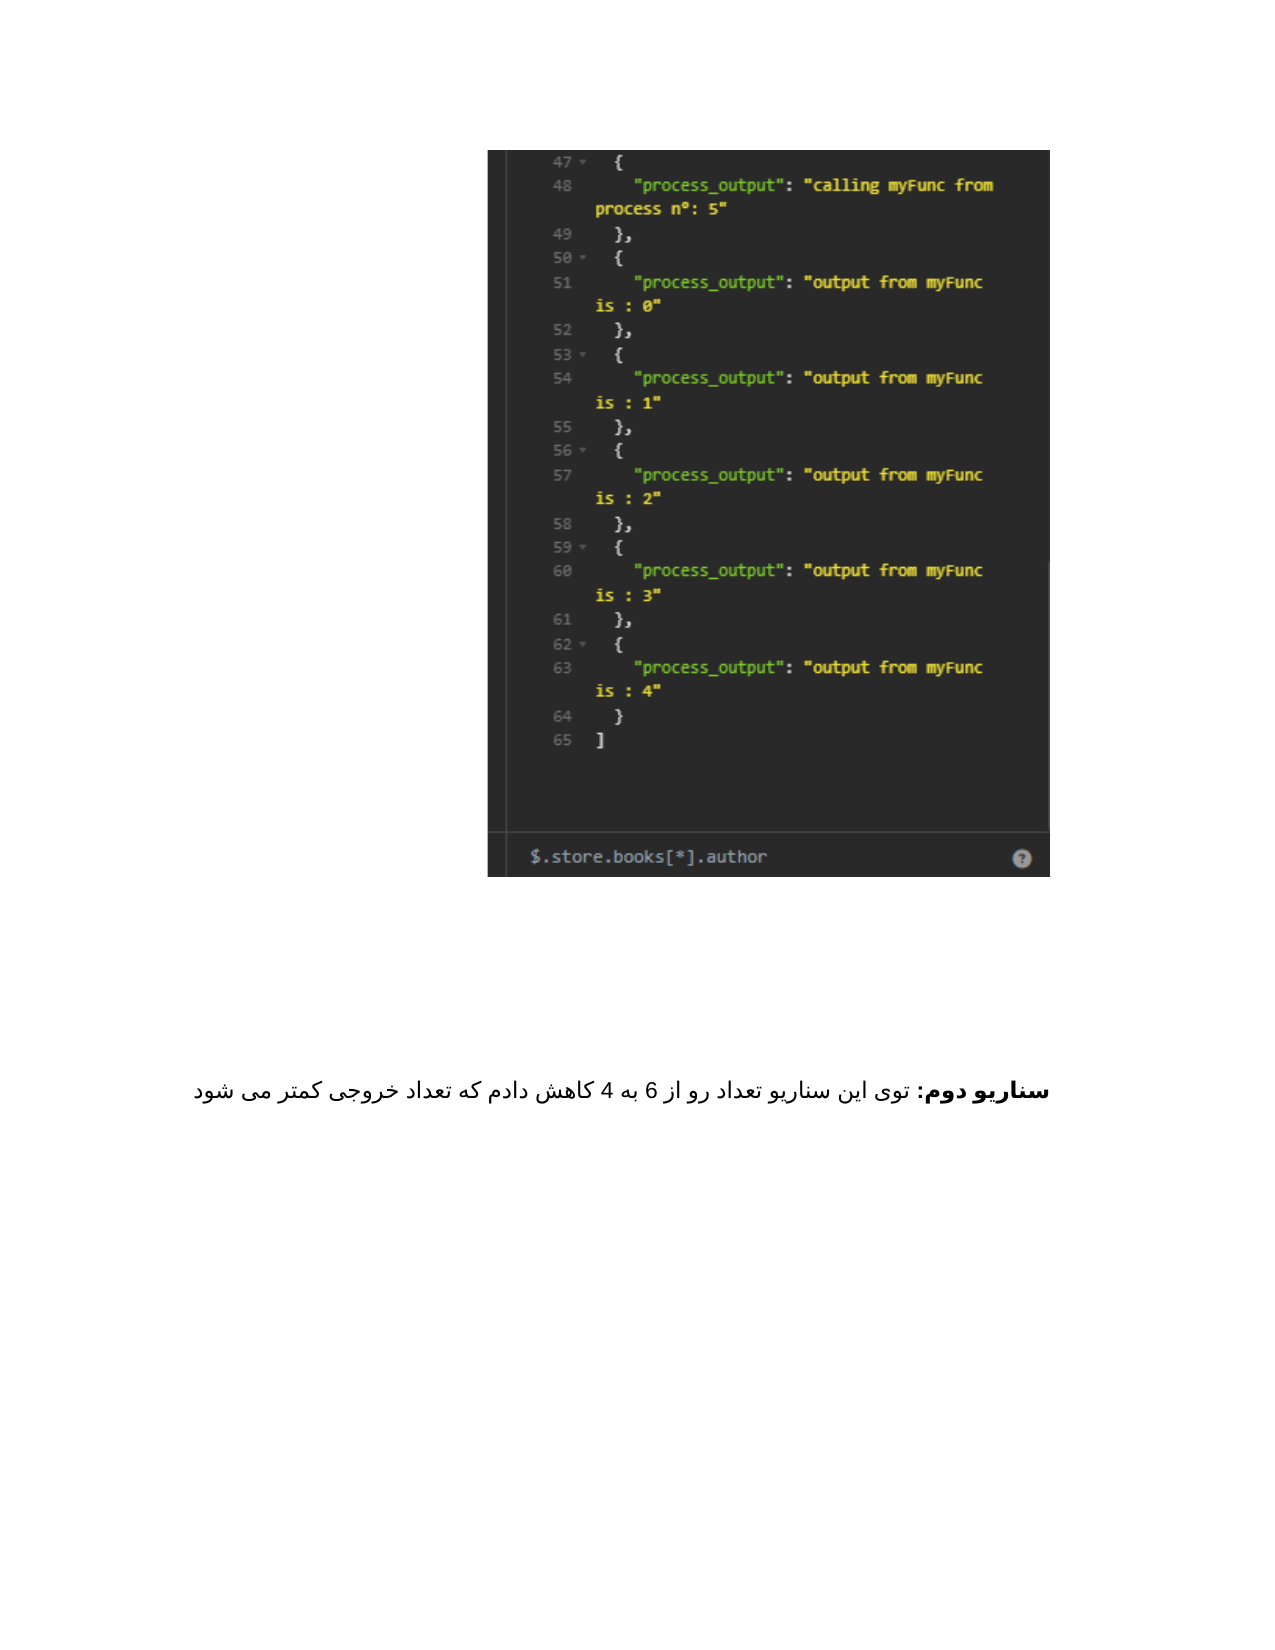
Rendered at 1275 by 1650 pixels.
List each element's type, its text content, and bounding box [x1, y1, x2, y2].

picture [487, 150, 1050, 877]
text سناریو دوم: توی این سناریو تعداد رو از 6 به 4 کاهش دادم که تعداد خروجی کمتر می شود [150, 1077, 1050, 1104]
